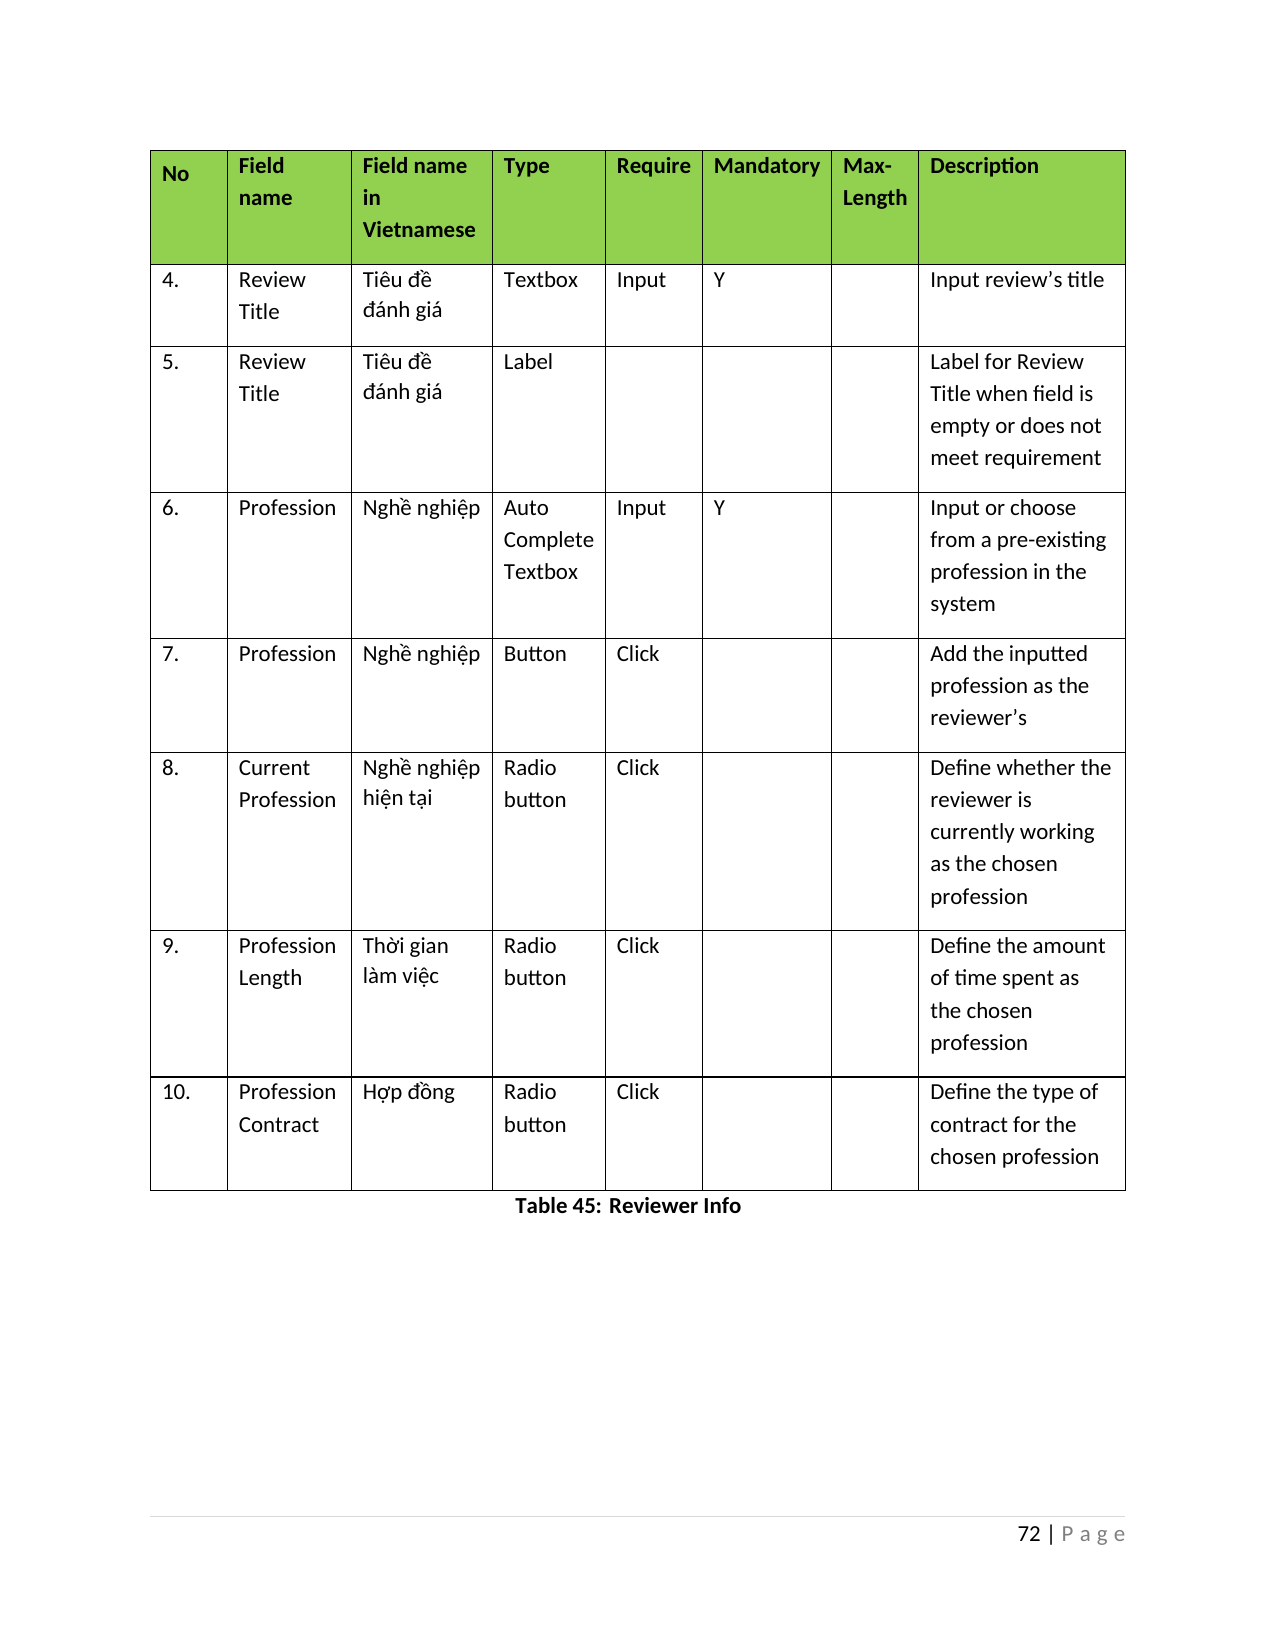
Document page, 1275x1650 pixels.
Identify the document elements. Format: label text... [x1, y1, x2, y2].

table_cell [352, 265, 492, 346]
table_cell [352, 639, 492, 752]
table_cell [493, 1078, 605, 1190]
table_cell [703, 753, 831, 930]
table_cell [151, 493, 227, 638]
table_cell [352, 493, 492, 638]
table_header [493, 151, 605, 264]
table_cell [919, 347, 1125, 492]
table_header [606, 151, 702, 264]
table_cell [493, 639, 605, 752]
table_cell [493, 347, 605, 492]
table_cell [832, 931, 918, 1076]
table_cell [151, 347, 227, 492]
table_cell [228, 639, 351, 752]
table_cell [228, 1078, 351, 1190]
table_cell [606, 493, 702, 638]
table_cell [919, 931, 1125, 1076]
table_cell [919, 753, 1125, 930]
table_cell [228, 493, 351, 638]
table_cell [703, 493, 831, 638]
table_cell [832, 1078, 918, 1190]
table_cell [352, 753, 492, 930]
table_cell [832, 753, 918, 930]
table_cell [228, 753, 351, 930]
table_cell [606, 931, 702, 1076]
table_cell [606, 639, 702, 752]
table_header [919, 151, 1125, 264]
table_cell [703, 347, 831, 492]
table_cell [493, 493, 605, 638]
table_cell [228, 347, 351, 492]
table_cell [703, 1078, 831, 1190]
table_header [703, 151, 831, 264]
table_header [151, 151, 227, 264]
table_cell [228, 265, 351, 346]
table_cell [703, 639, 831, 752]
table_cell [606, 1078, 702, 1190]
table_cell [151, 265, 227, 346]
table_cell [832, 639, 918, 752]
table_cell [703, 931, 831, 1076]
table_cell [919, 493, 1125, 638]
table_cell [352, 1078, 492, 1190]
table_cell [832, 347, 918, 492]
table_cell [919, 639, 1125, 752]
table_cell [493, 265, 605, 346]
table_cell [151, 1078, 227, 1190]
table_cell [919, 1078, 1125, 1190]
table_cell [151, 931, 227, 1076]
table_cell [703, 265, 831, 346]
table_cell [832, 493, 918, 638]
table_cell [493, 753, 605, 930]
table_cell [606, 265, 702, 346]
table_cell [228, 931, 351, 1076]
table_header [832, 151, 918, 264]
text Reviewer Info [131, 1191, 1125, 1219]
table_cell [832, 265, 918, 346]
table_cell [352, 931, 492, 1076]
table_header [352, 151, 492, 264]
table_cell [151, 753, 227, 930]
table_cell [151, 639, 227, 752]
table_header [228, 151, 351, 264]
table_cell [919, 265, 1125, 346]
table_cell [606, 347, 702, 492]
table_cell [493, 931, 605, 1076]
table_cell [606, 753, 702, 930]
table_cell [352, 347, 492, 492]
